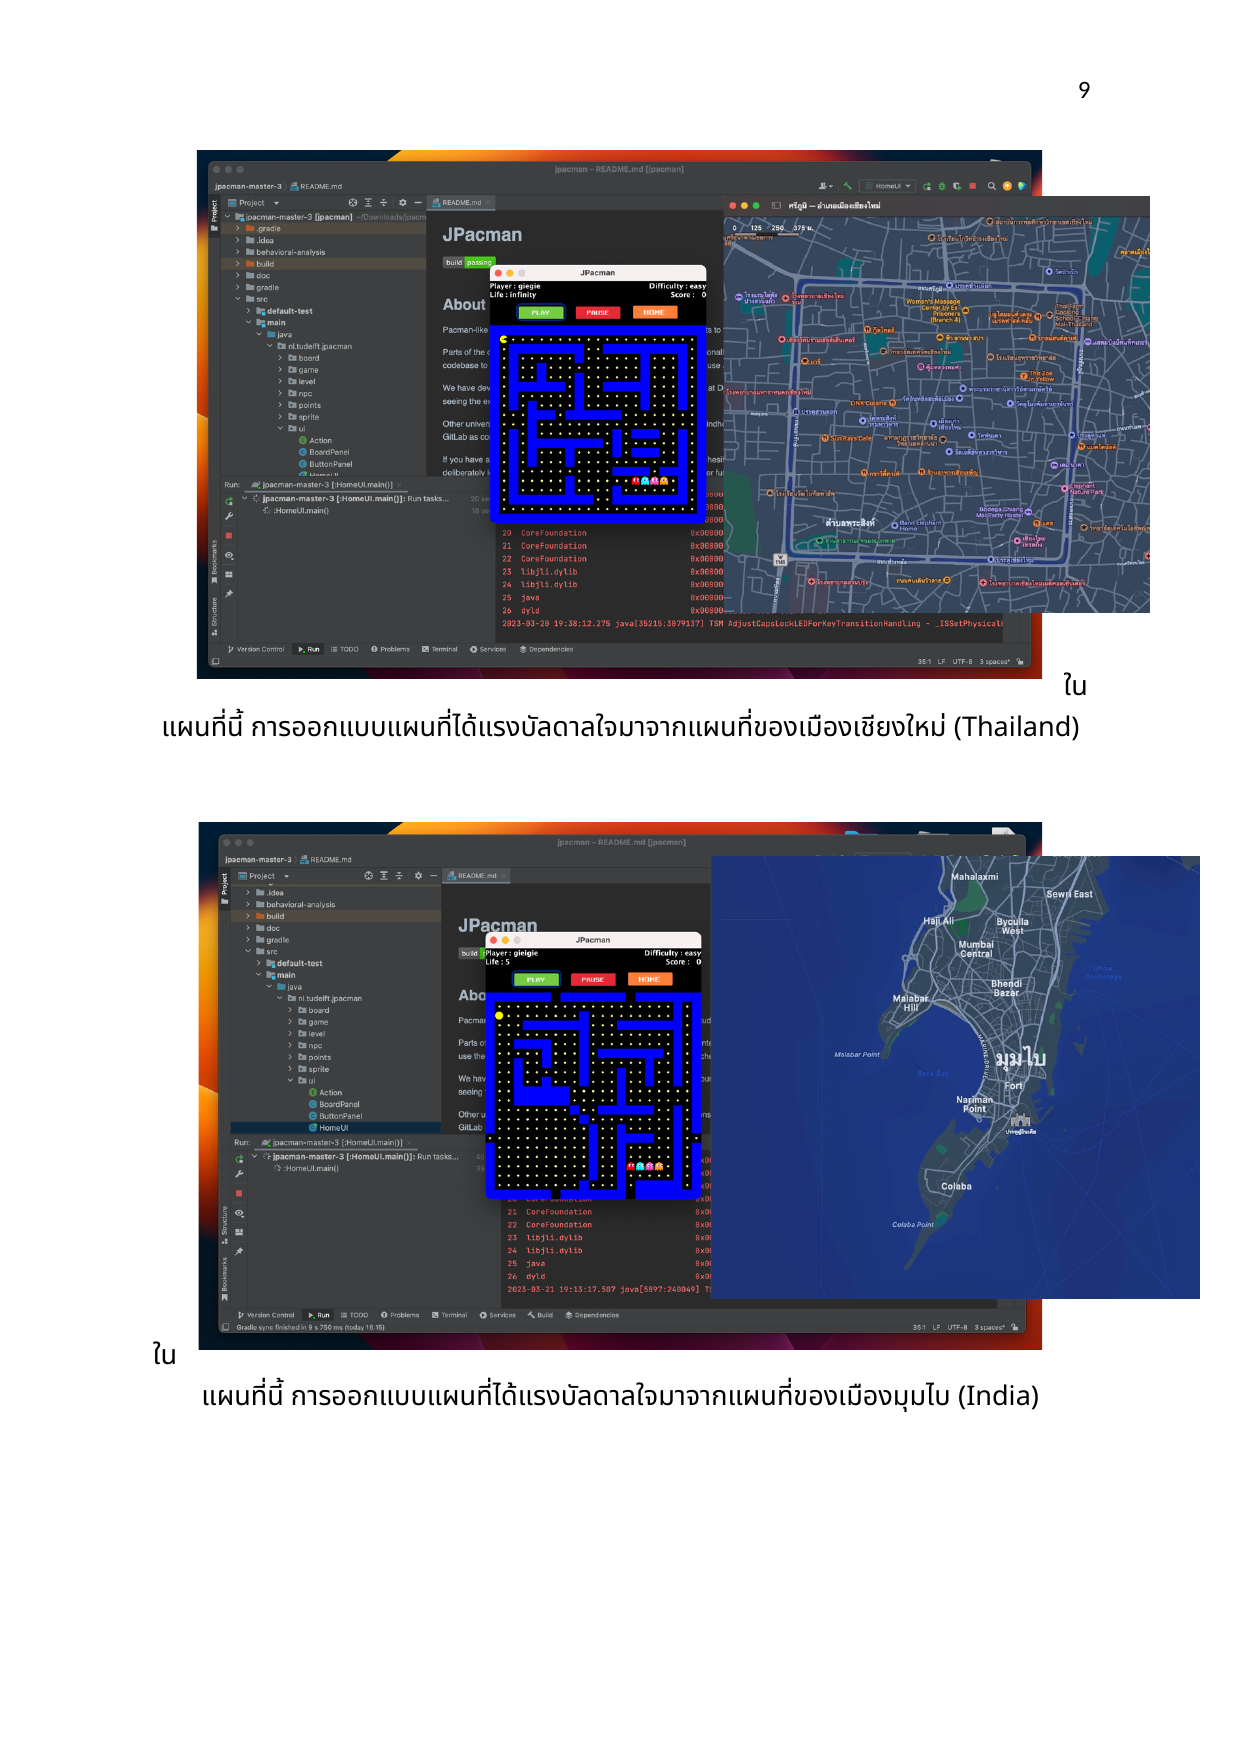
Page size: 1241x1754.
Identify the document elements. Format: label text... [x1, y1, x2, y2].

text ในแผนที่นี้ การออกแบบแผนที่ได้แรงบัลดาลใจมาจากแผนที่ของเมืองมุมไบ (India) [150, 896, 1090, 1417]
picture [198, 822, 1200, 1350]
text ในแผนที่นี้ การออกแบบแผนที่ได้แรงบัลดาลใจมาจากแผนที่ของเมืองเชียงใหม่ (Thailand) [150, 666, 1090, 748]
picture [196, 150, 1150, 679]
